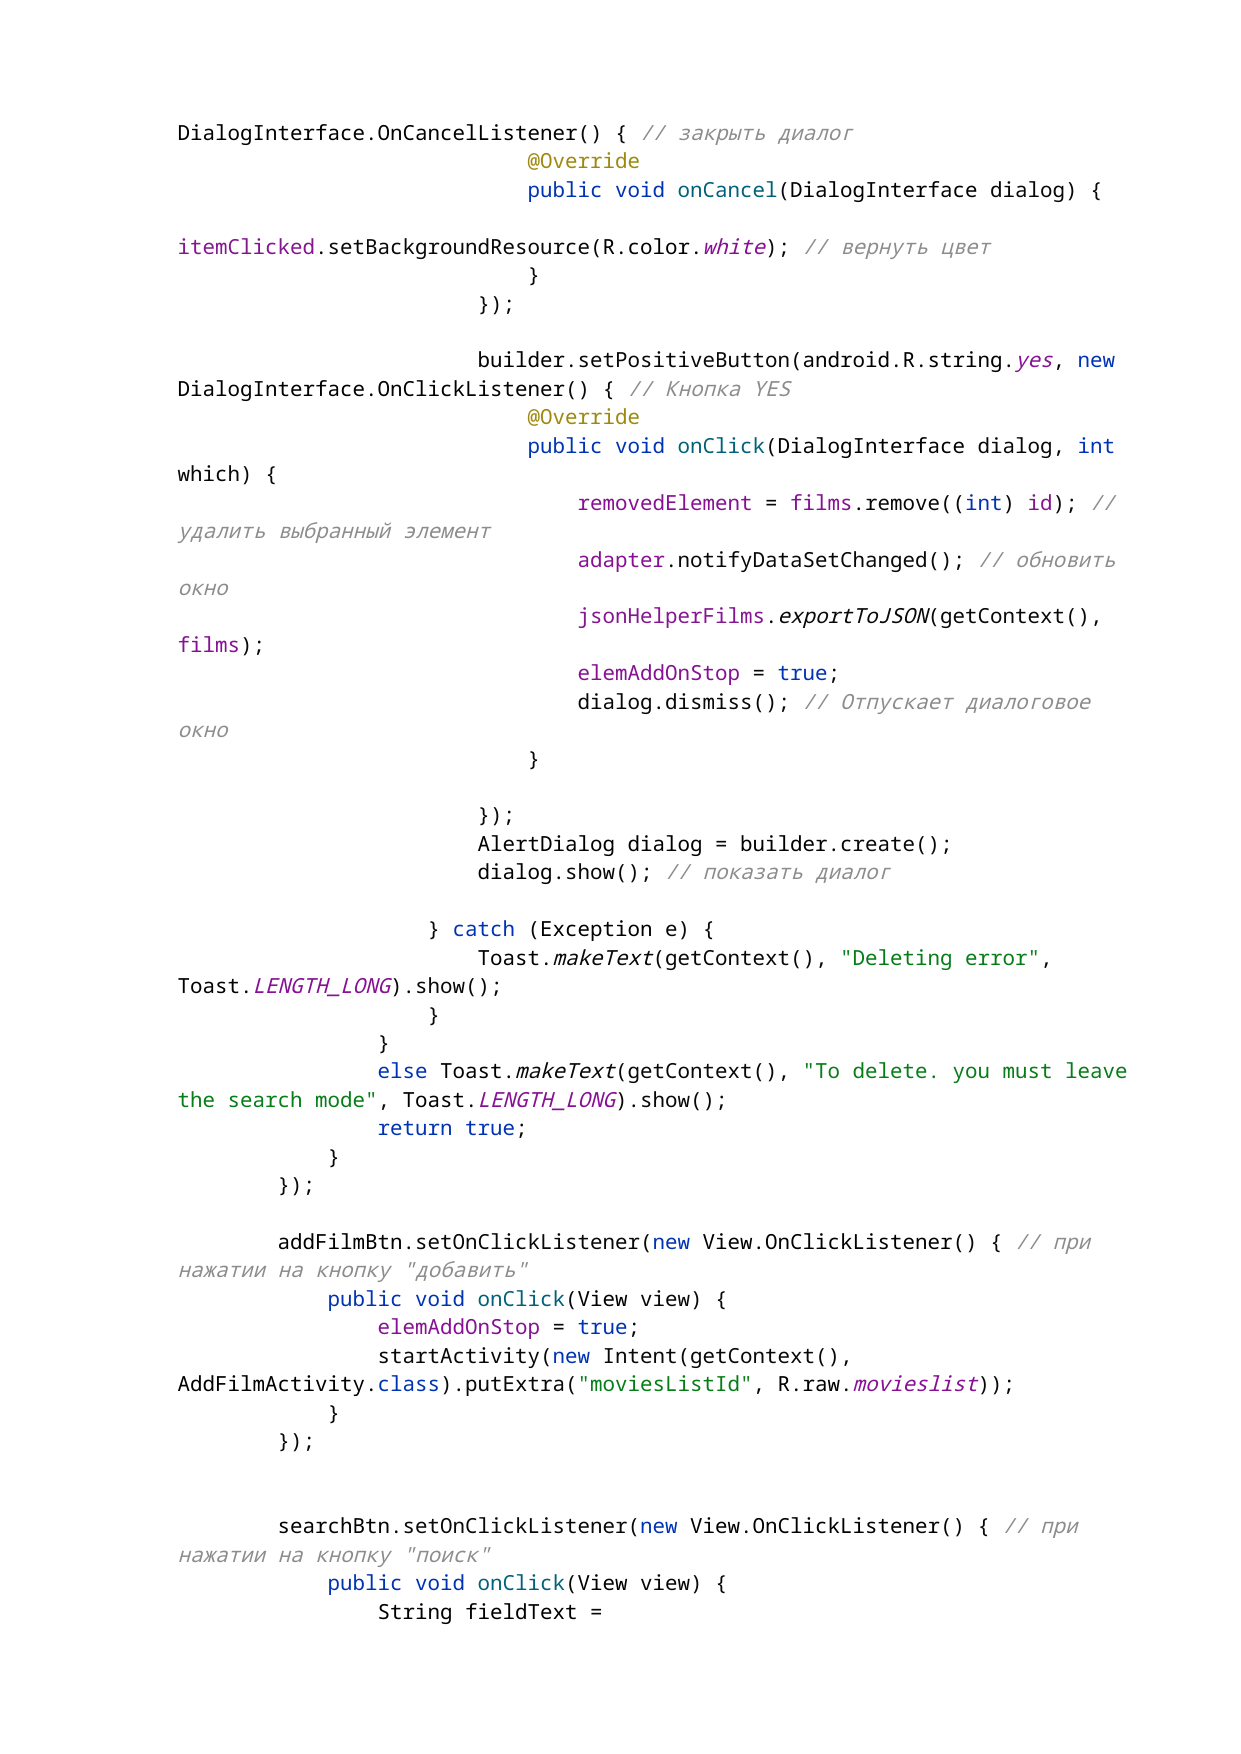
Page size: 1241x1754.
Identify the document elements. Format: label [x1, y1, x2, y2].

text [177, 118, 1152, 1625]
